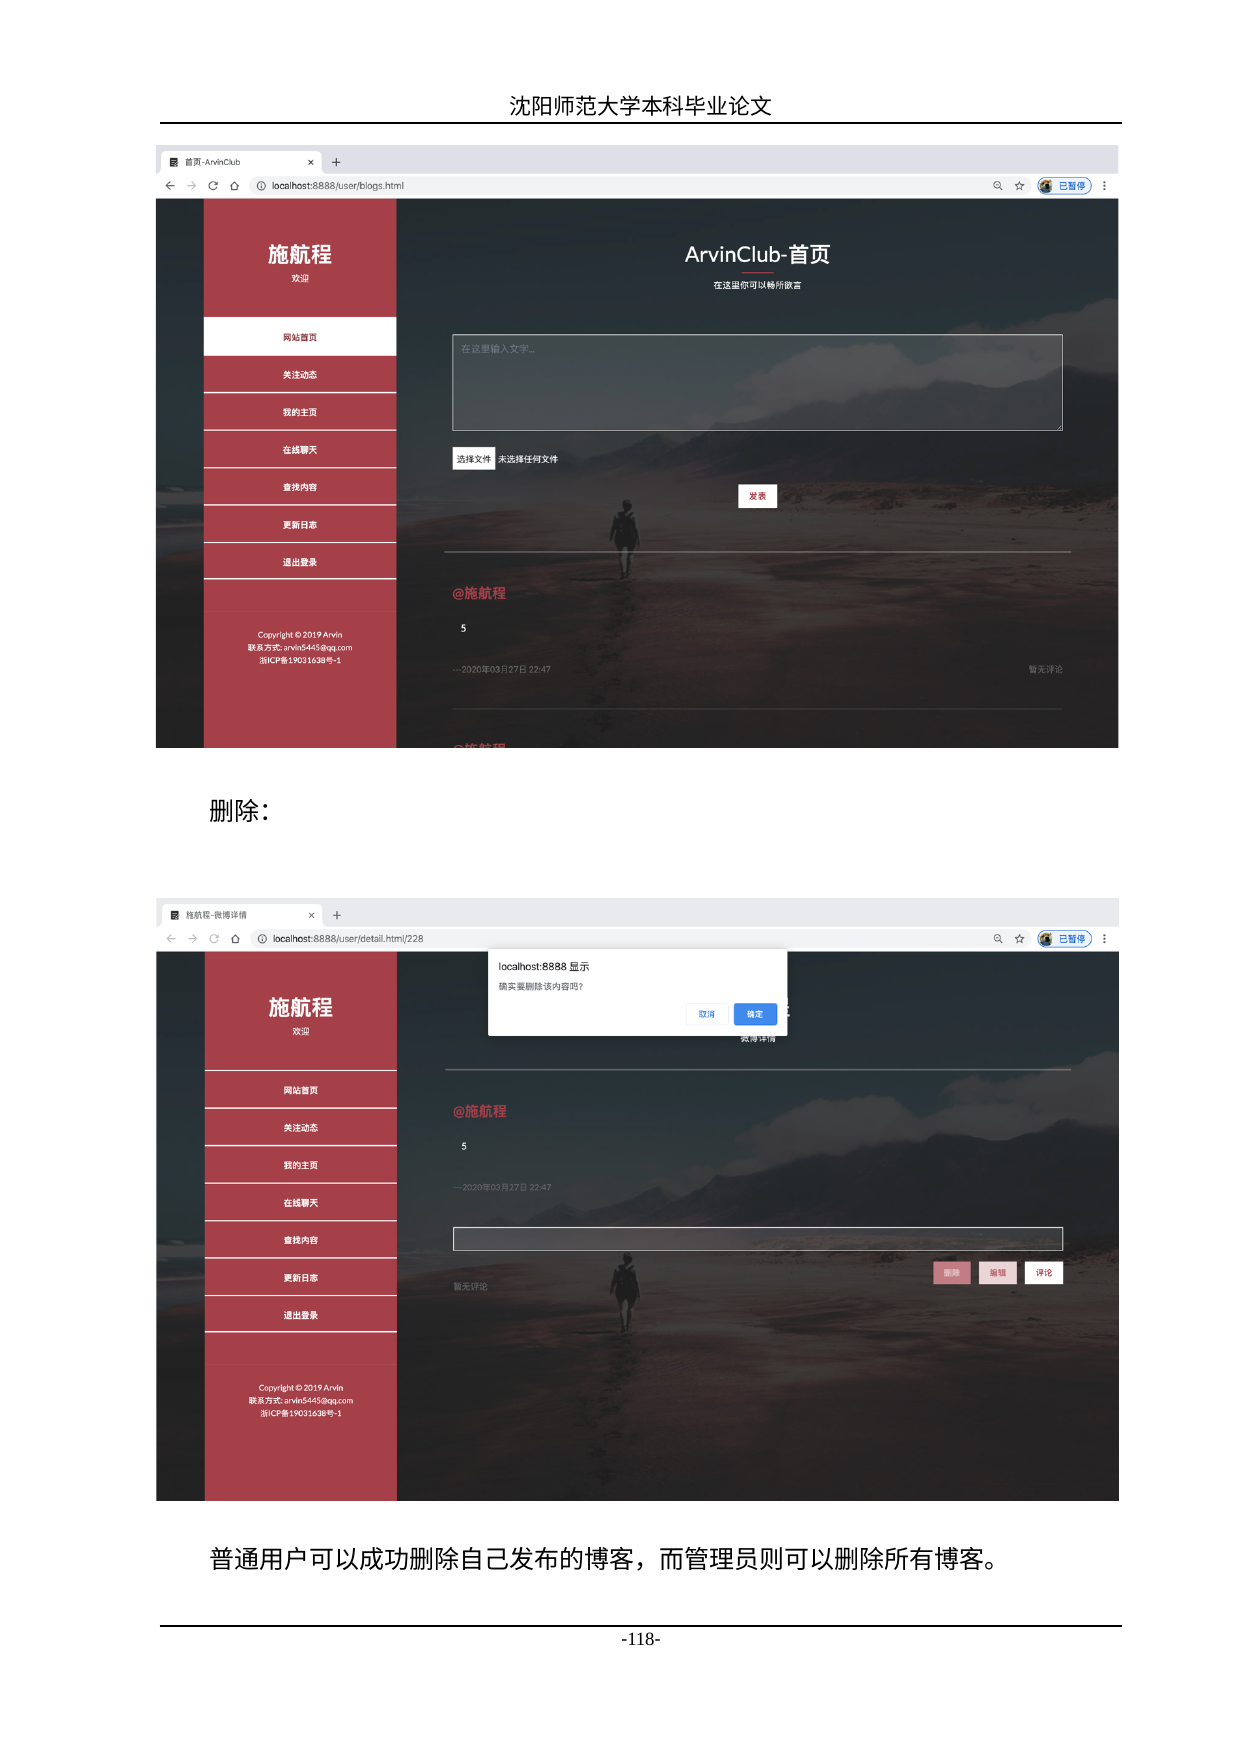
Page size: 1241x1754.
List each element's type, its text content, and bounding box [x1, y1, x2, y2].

picture [155, 145, 1119, 748]
picture [156, 898, 1119, 1501]
